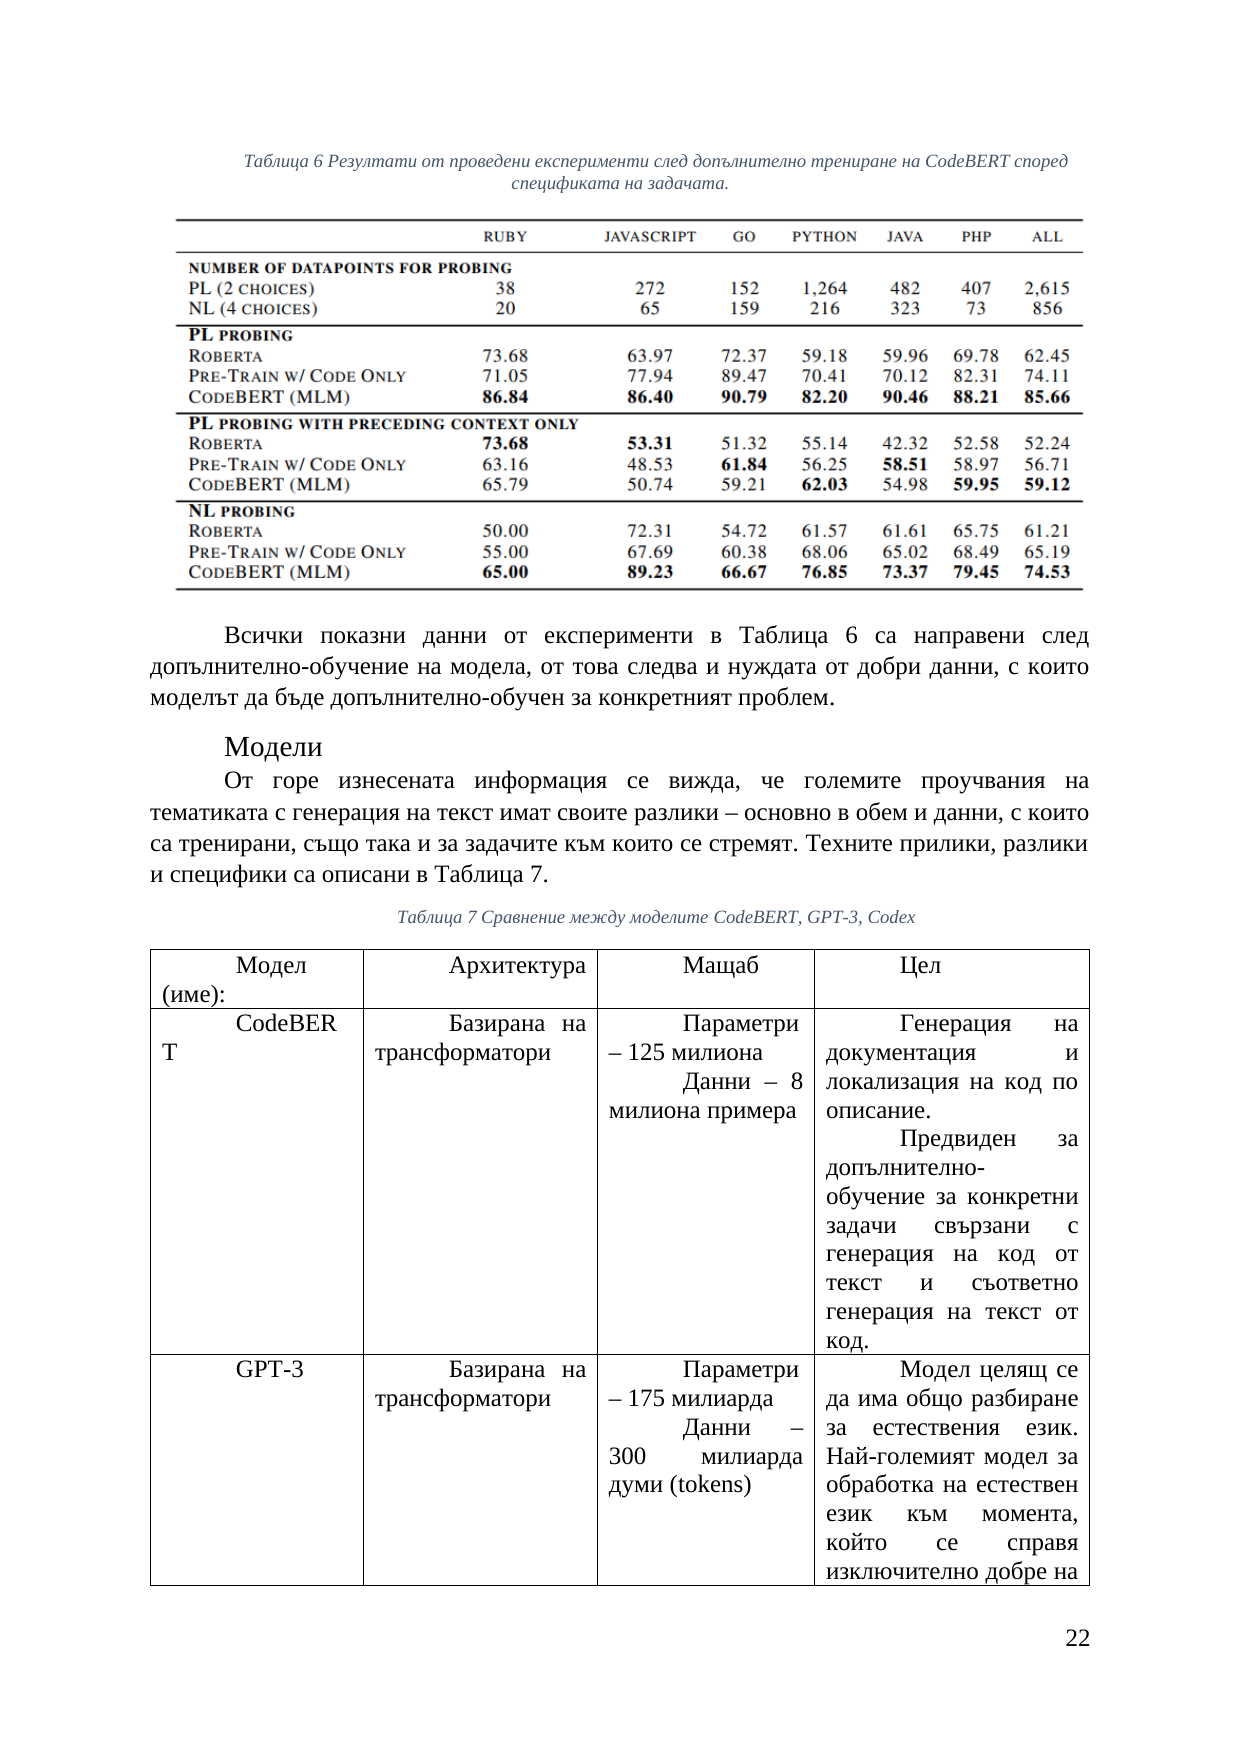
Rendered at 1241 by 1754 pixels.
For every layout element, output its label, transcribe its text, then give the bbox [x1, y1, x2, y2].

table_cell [815, 1355, 1089, 1584]
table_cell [364, 1355, 597, 1584]
table_cell Базирана на трансформатори [364, 1009, 597, 1353]
table_cell Генерация на документация и локализация на код по описание. Предвиден за допълнително-обучение за конкретни задачи свързани с генерация на код от текст и съответно генерация на текст от код. [815, 1009, 1089, 1353]
table_header Архитектура [364, 950, 597, 1007]
text Всички показни данни от експерименти в Таблица 6 са направени след допълнително-обучение на модела, от това следва и нуждата от добри данни, с които моделът да бъде допълнително-обучен за конкретният проблем. [150, 620, 1090, 711]
table_cell Параметри – 125 милиона Данни – 8 милиона примера [598, 1009, 814, 1353]
text Таблица 6 Резултати от проведени експерименти след допълнително трениране на CodeBERT според спецификата на задачата. [150, 150, 1090, 193]
subtitle Модели [150, 729, 1090, 763]
text От горе изнесената информация се вижда, че големите проучвания на тематиката с генерация на текст имат своите разлики – основно в обем и данни, с които са тренирани, също така и за задачите към които се стремят. Техните прилики, разлики и специфики са описани в Таблица 7. [150, 766, 1090, 887]
picture [150, 193, 1091, 599]
table_header Модел (име): [151, 950, 363, 1007]
table_header Мащаб [598, 950, 814, 1007]
text Таблица 7 Сравнение между моделите CodeBERT, GPT-3, Codex [150, 906, 1090, 928]
table_cell GPT-3 [151, 1355, 363, 1584]
table_cell CodeBERT [151, 1009, 363, 1353]
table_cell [598, 1355, 814, 1584]
table_header Цел [815, 950, 1089, 1007]
